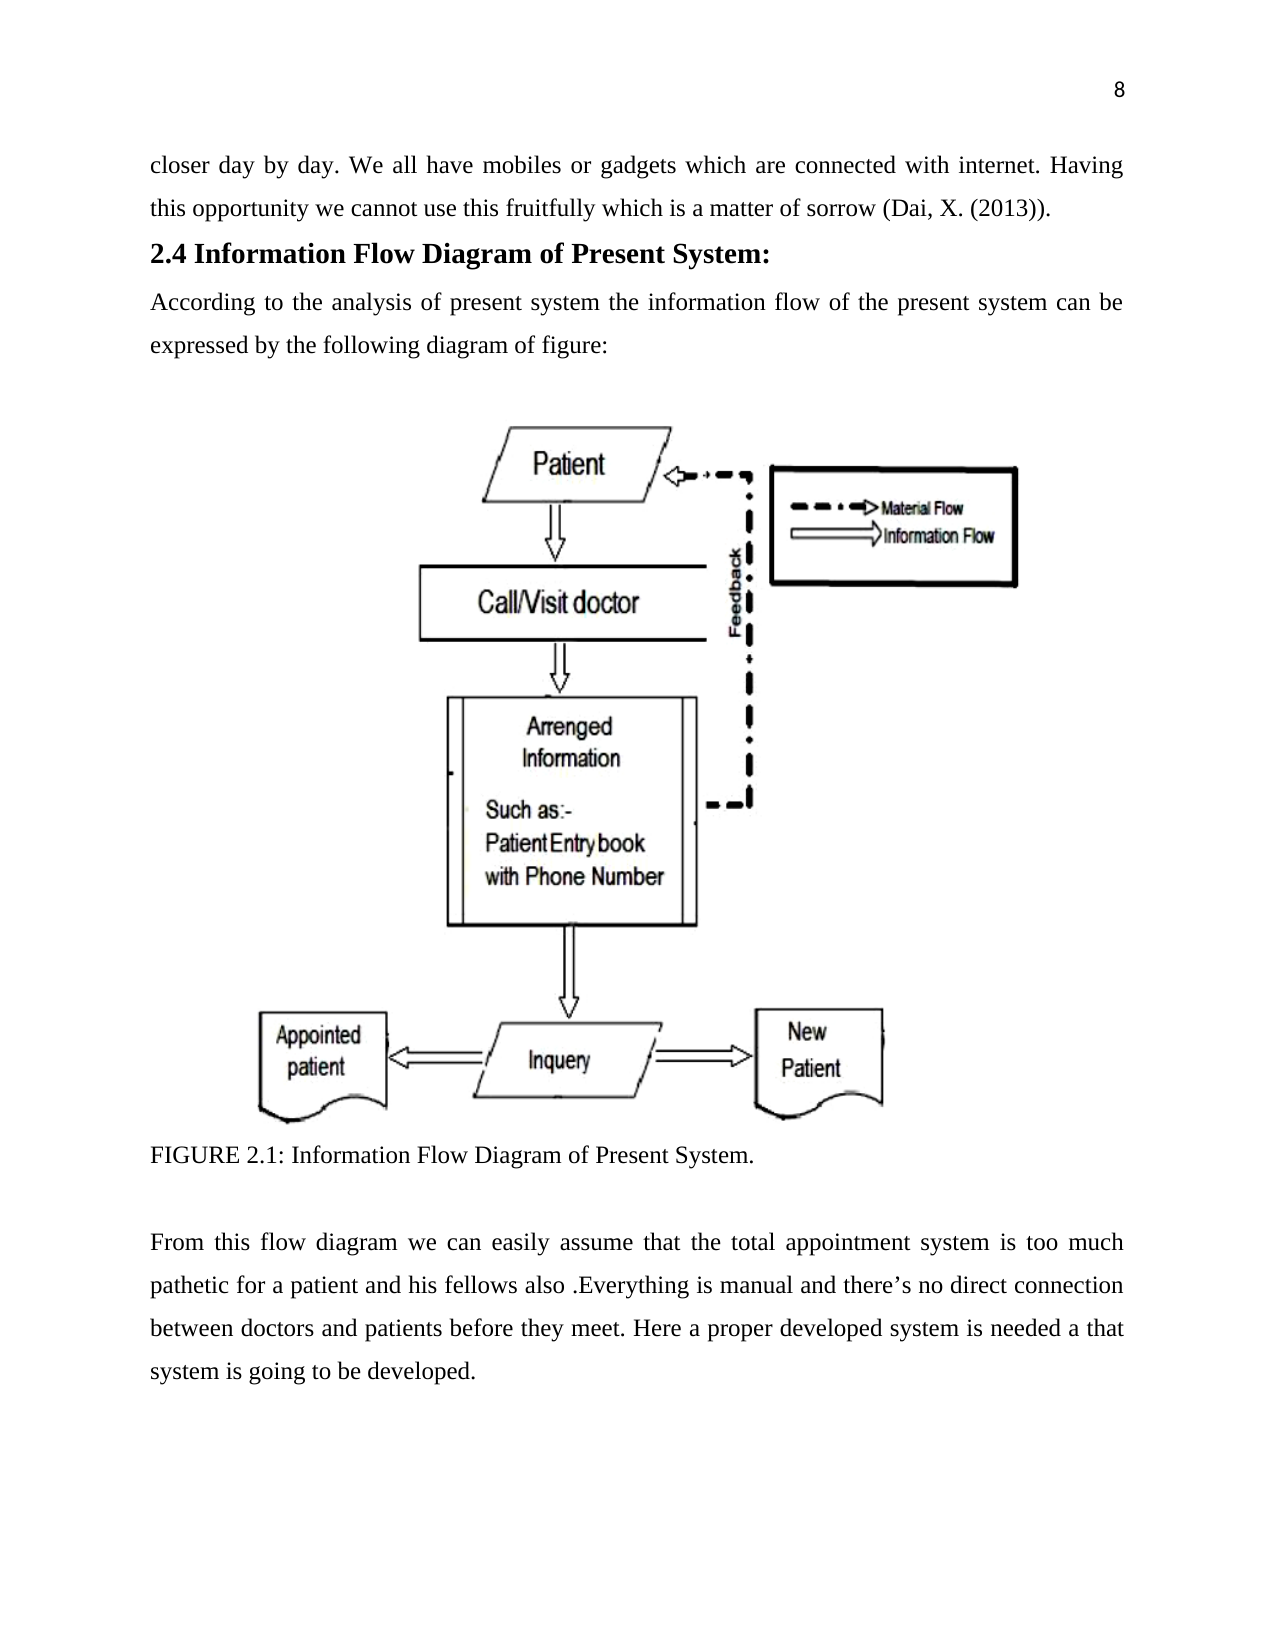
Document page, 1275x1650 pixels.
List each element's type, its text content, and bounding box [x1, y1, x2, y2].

text FIGURE 2.1: Information Flow Diagram of Present System. [150, 1140, 1125, 1169]
text From this flow diagram we can easily assume that the total appointment system is too much pathetic for a patient and his fellows also .Everything is manual and there’s no direct connection between doctors and patients before they meet. Here a proper developed system is needed a that system is going to be developed. [150, 1227, 1125, 1385]
text According to the analysis of present system the information flow of the present system can be expressed by the following diagram of figure: [150, 287, 1125, 358]
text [150, 150, 1125, 222]
text 2.4 Information Flow Diagram of Present System: [150, 236, 1125, 270]
